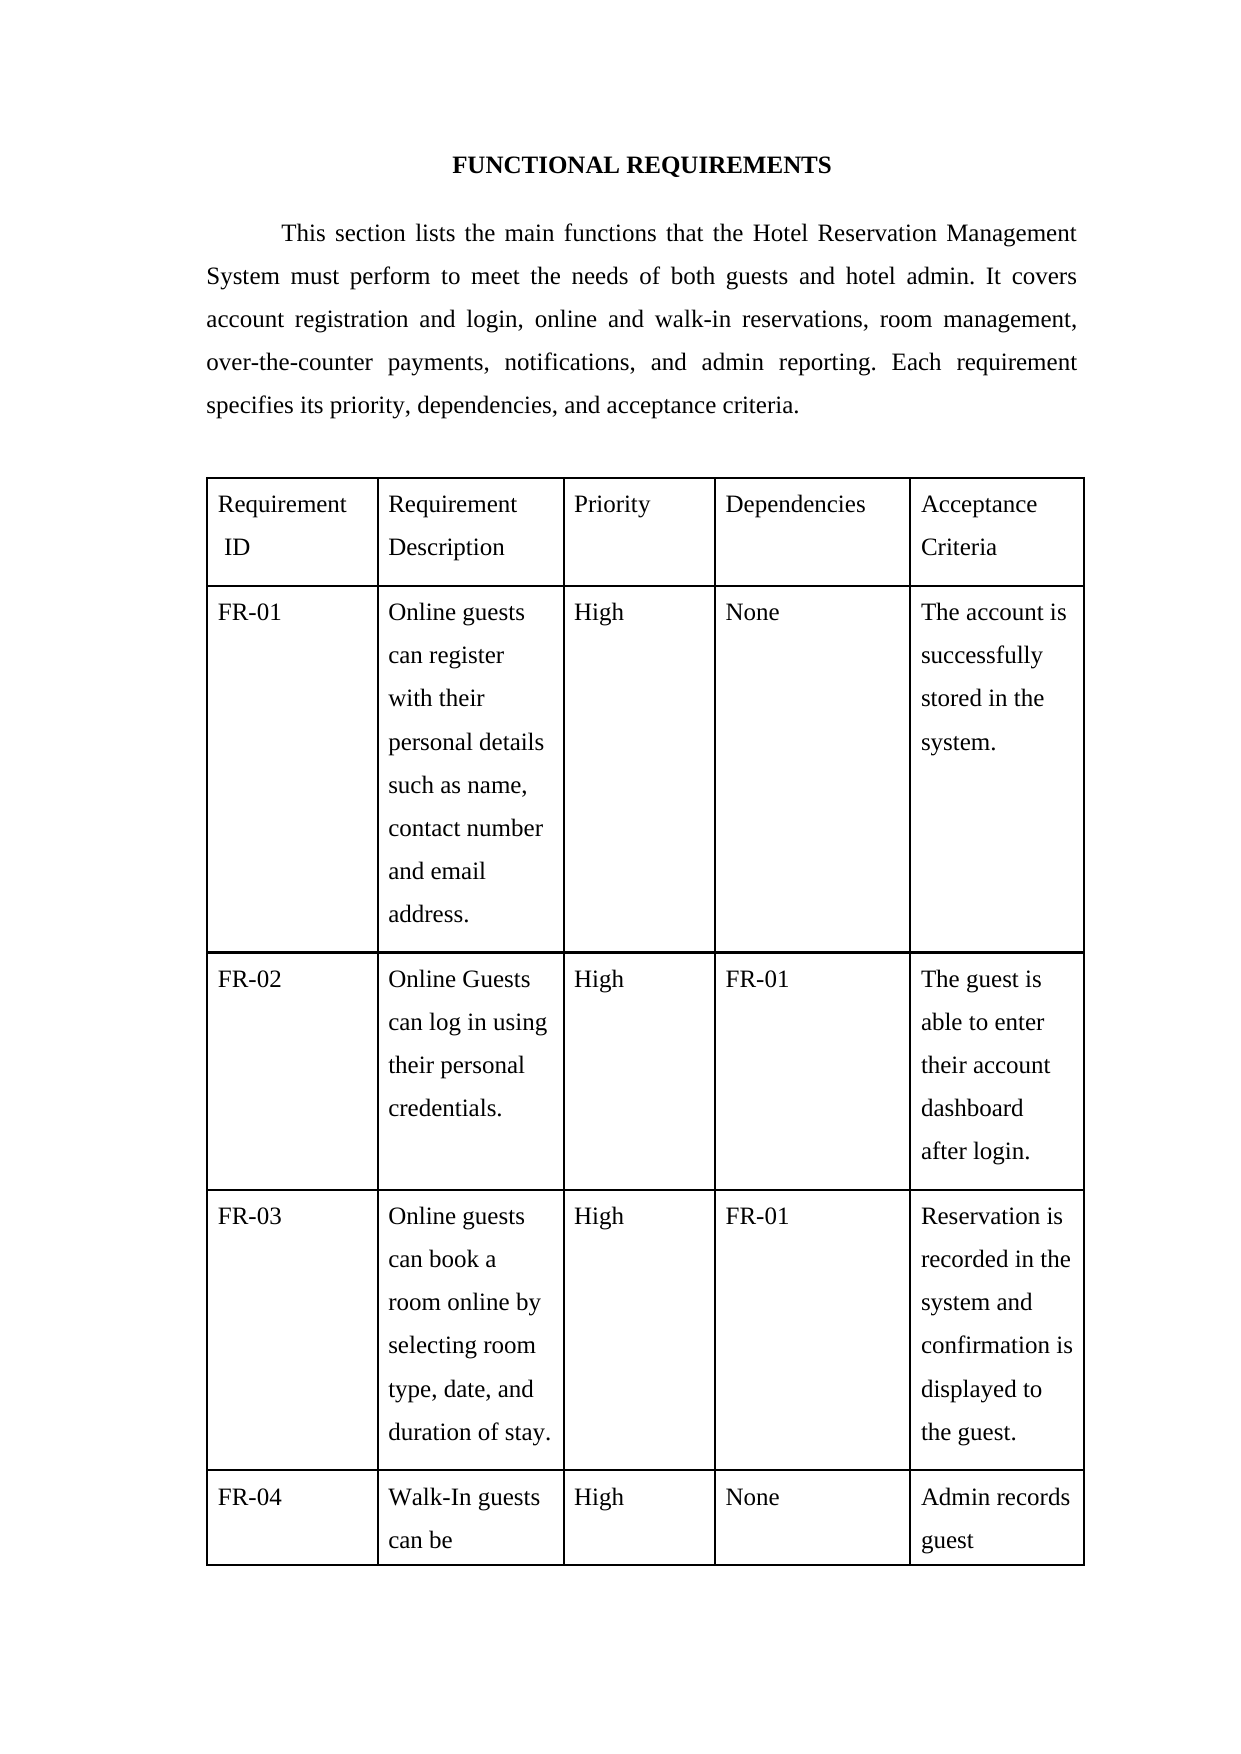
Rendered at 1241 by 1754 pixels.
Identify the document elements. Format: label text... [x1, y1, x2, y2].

subtitle FUNCTIONAL REQUIREMENTS [206, 150, 1078, 179]
table_cell Online guests can register with their personal details such as name, contact number and email address. [379, 587, 563, 951]
table_header Acceptance Criteria [911, 479, 1083, 585]
table_cell High [565, 1471, 714, 1564]
table_cell FR-01 [716, 1191, 909, 1469]
table_cell FR-01 [208, 587, 377, 951]
table_cell Online Guests can log in using their personal credentials. [379, 954, 563, 1189]
text This section lists the main functions that the Hotel Reservation Management System must perform to meet the needs of both guests and hotel admin. It covers account registration and login, online and walk-in reservations, room management, over-the-counter payments, notifications, and admin reporting. Each requirement specifies its priority, dependencies, and acceptance criteria. [206, 218, 1078, 419]
table_header Requirement ID [208, 479, 377, 585]
table_cell FR-04 [208, 1471, 377, 1564]
table_cell High [565, 1191, 714, 1469]
table_cell None [716, 587, 909, 951]
table_cell High [565, 587, 714, 951]
table_header Priority [565, 479, 714, 585]
table_cell None [716, 1471, 909, 1564]
table_cell FR-01 [716, 954, 909, 1189]
table_header Dependencies [716, 479, 909, 585]
table_cell FR-02 [208, 954, 377, 1189]
table_cell Online guests can book a room online by selecting room type, date, and duration of stay. [379, 1191, 563, 1469]
table_cell Reservation is recorded in the system and confirmation is displayed to the guest. [911, 1191, 1083, 1469]
table_cell High [565, 954, 714, 1189]
table_header Requirement Description [379, 479, 563, 585]
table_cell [911, 1471, 1083, 1564]
table_cell The account is successfully stored in the system. [911, 587, 1083, 951]
table_cell The guest is able to enter their account dashboard after login. [911, 954, 1083, 1189]
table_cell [379, 1471, 563, 1564]
table_cell FR-03 [208, 1191, 377, 1469]
